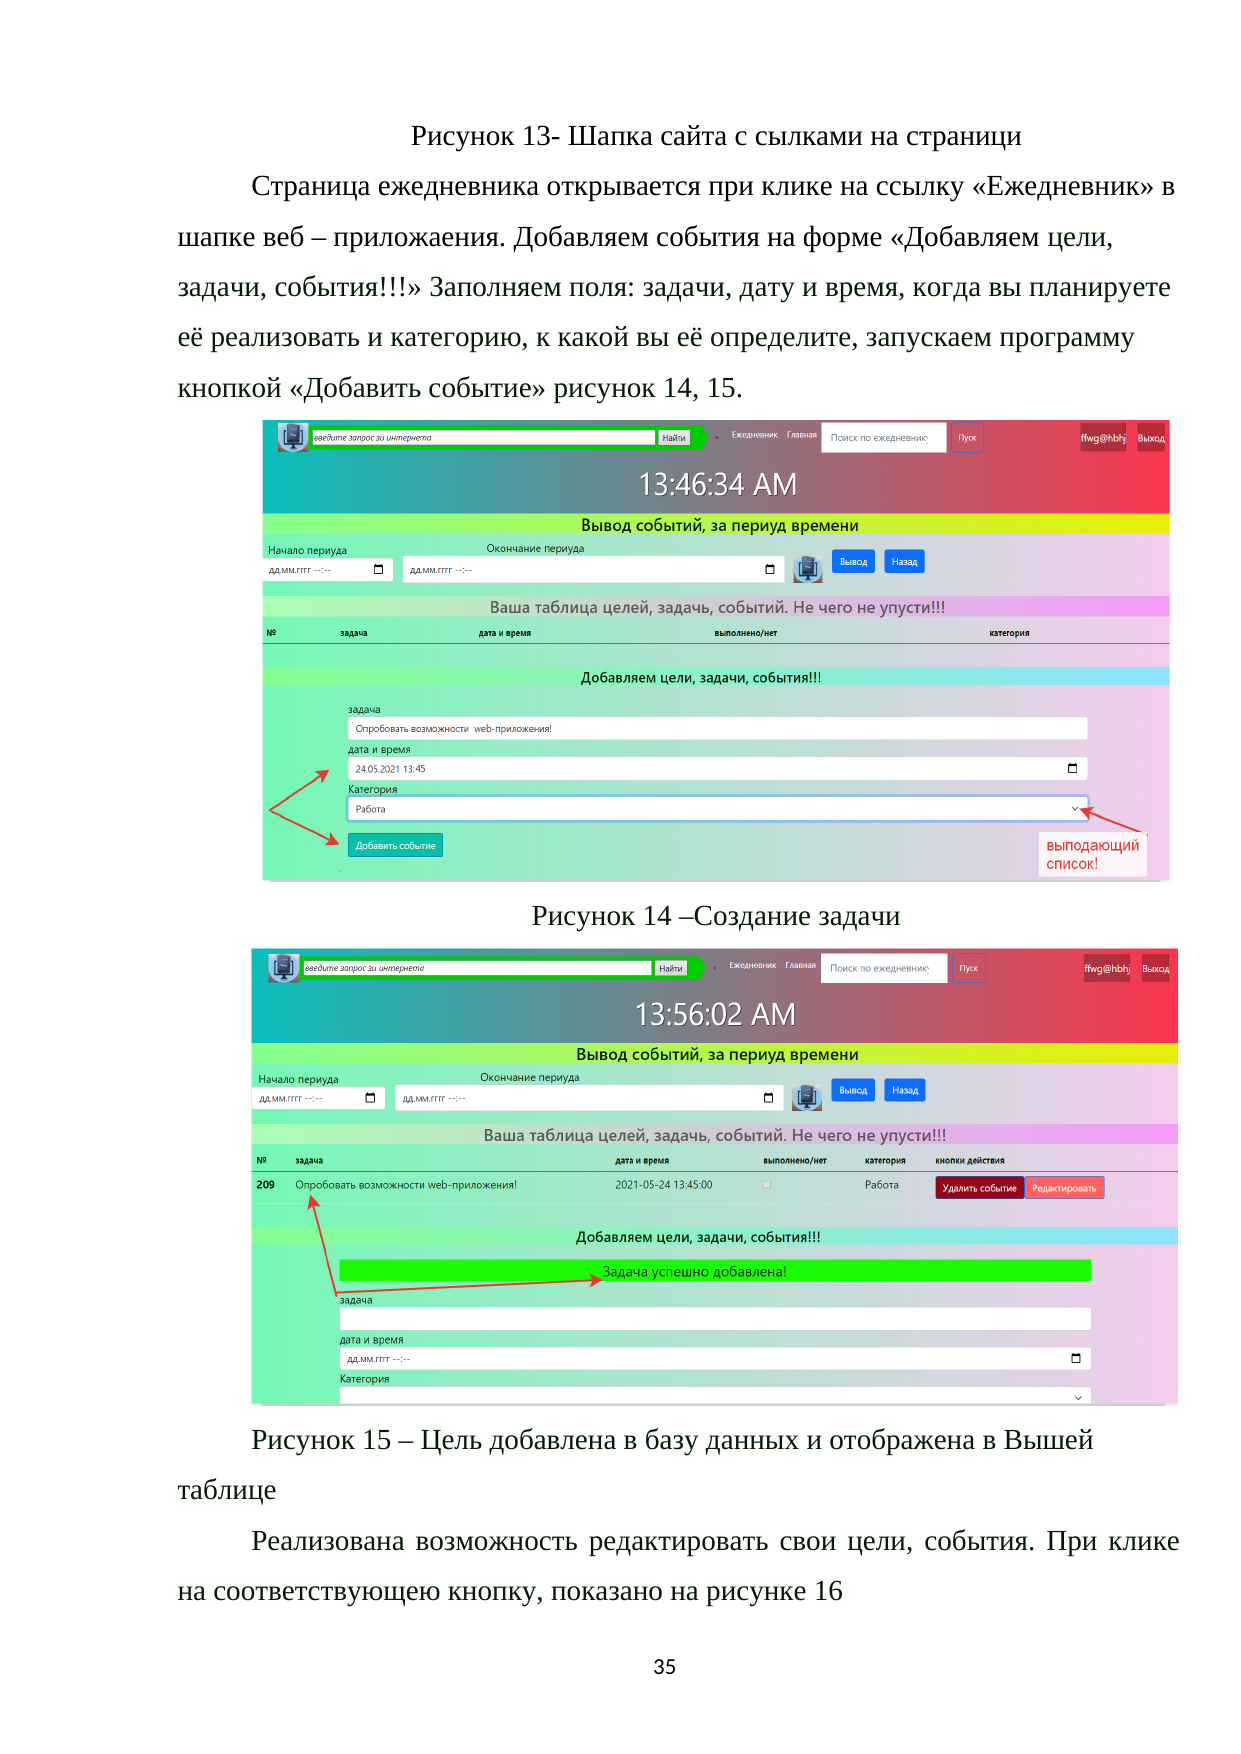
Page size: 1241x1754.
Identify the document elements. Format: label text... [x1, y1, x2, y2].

subtitle Рисунок 14 –Создание задачи [177, 898, 1181, 931]
picture [262, 420, 1170, 882]
text Рисунок 13- Шапка сайта с сылками на страници [177, 118, 1181, 152]
subtitle Страница ежедневника открывается при клике на ссылку «Ежедневник» в шапке веб – приложаения. Добавляем события на форме «Добавляем цели, задачи, события!!!» Заполняем поля: задачи, дату и время, когда вы планируете её реализовать и категорию, к какой вы её определите, запускаем программу кнопкой «Добавить событие» рисунок 14, 15. [177, 168, 1181, 403]
subtitle Реализована возможность редактировать свои цели, события. При клике на соответствующею кнопку, показано на рисунке 16 [177, 1523, 1181, 1606]
subtitle Рисунок 15 – Цель добавлена в базу данных и отображена в Вышей таблице [177, 1422, 1181, 1506]
picture [251, 948, 1178, 1406]
